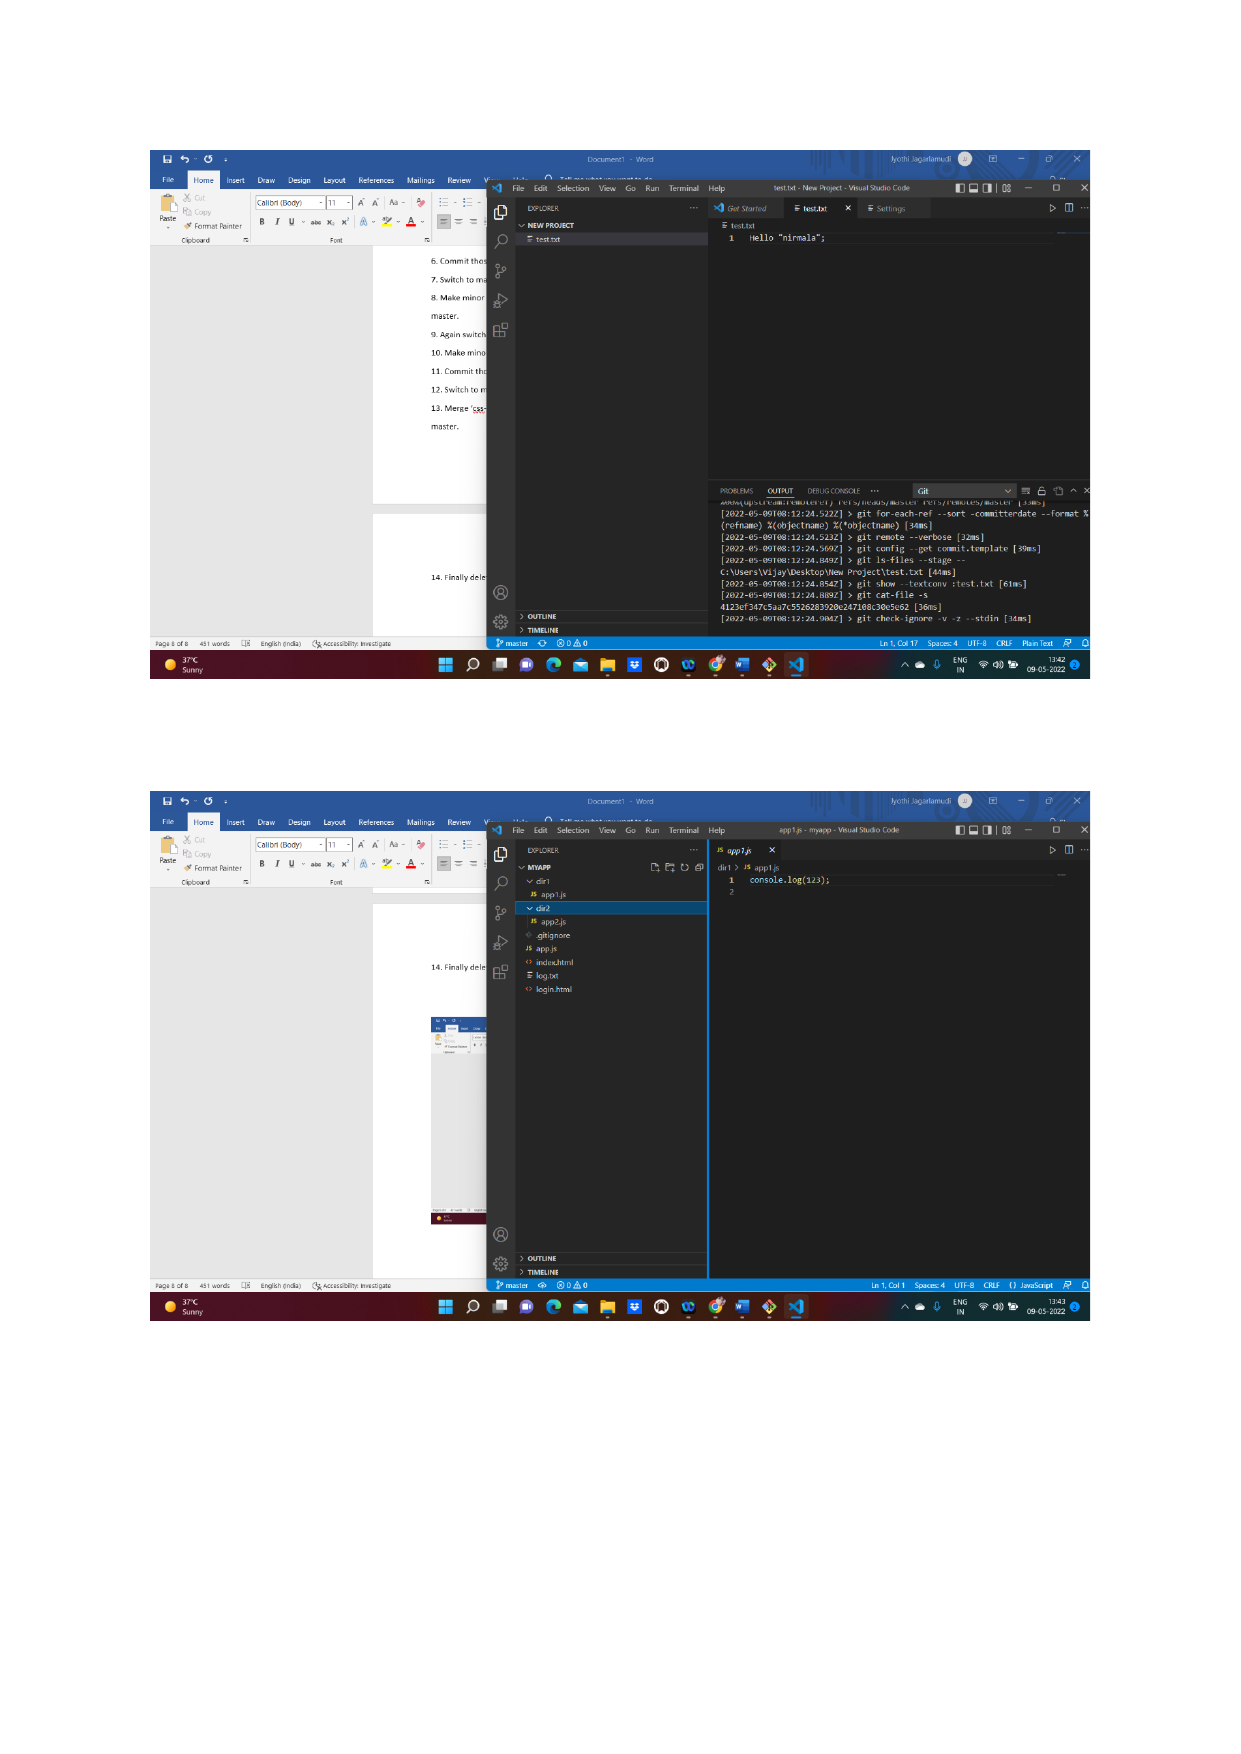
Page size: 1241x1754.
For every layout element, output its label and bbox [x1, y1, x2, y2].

picture [150, 150, 1091, 679]
picture [150, 791, 1091, 1321]
